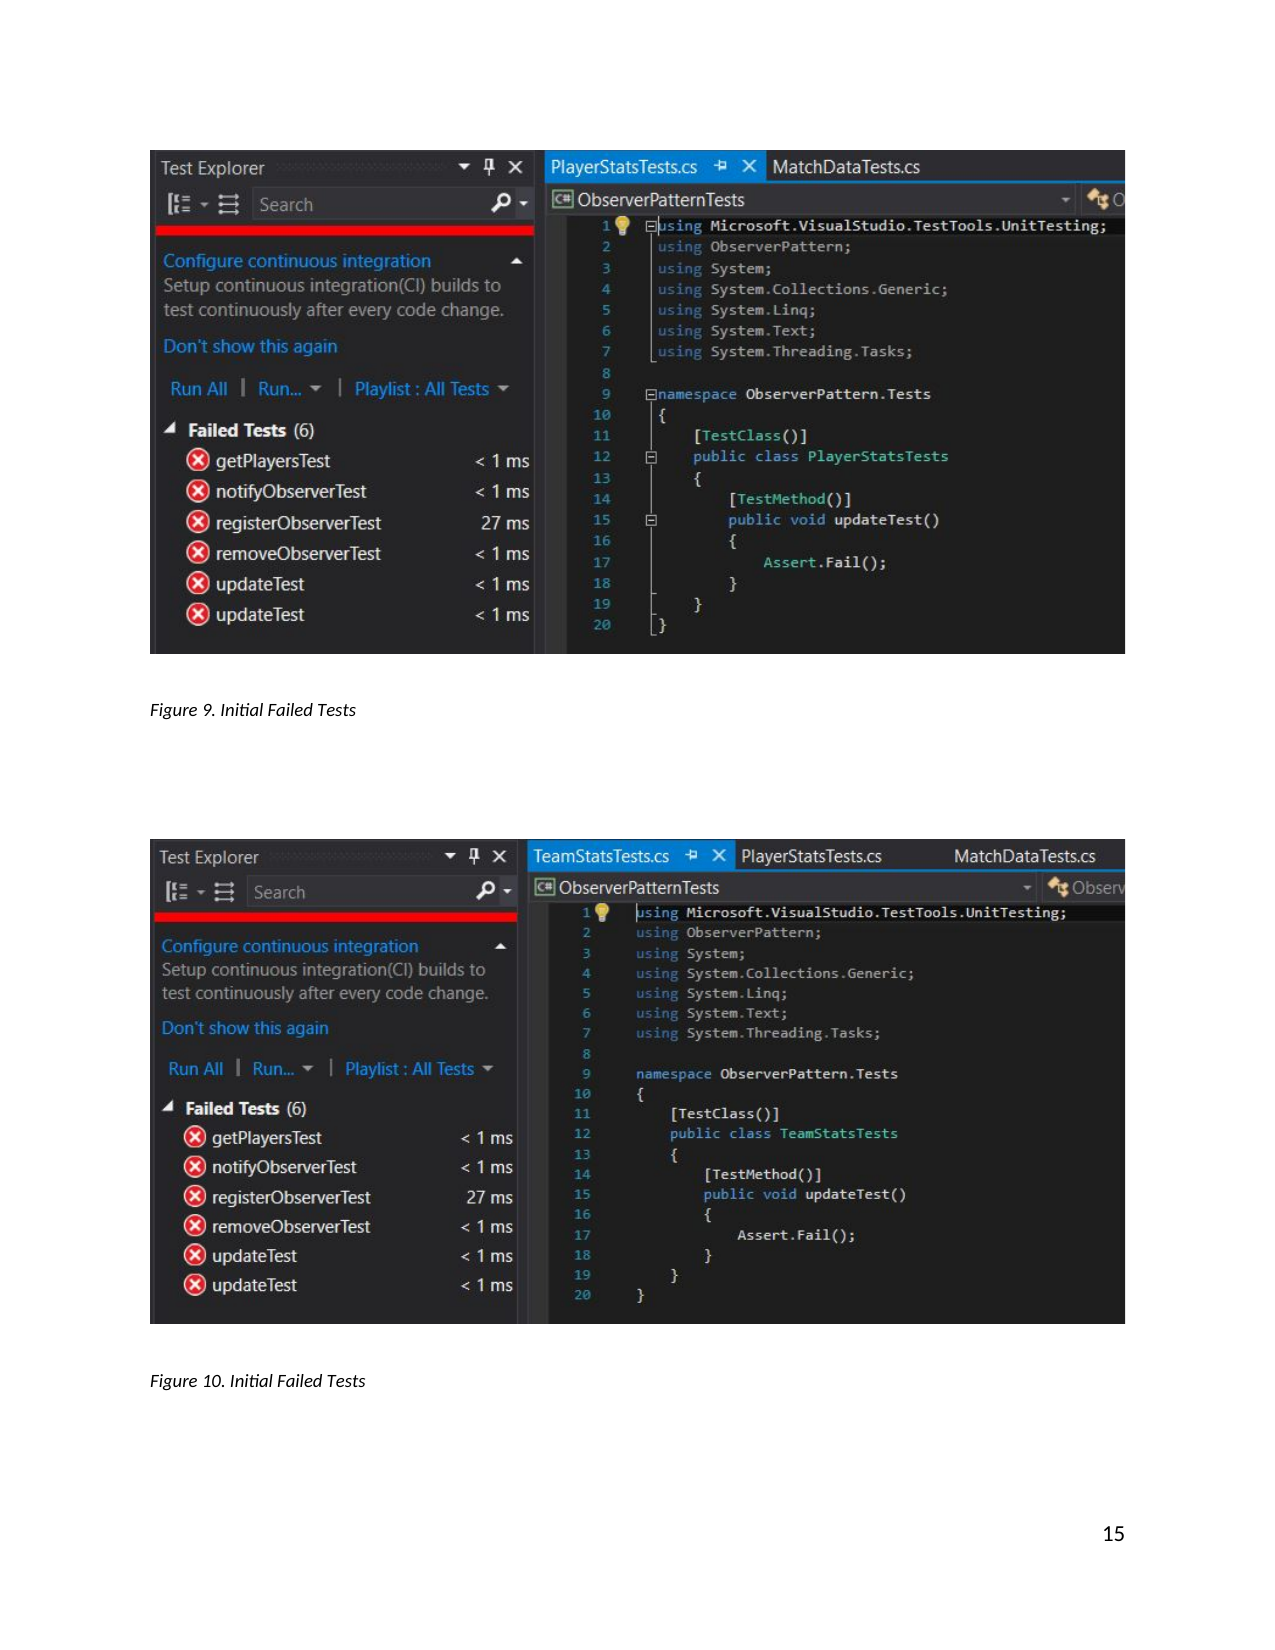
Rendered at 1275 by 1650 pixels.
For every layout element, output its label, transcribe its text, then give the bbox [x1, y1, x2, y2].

text Figure 9. Initial Failed Tests [150, 699, 1125, 722]
text Figure 10. Initial Failed Tests [150, 1369, 1125, 1392]
picture [150, 839, 1125, 1324]
picture [150, 150, 1125, 654]
